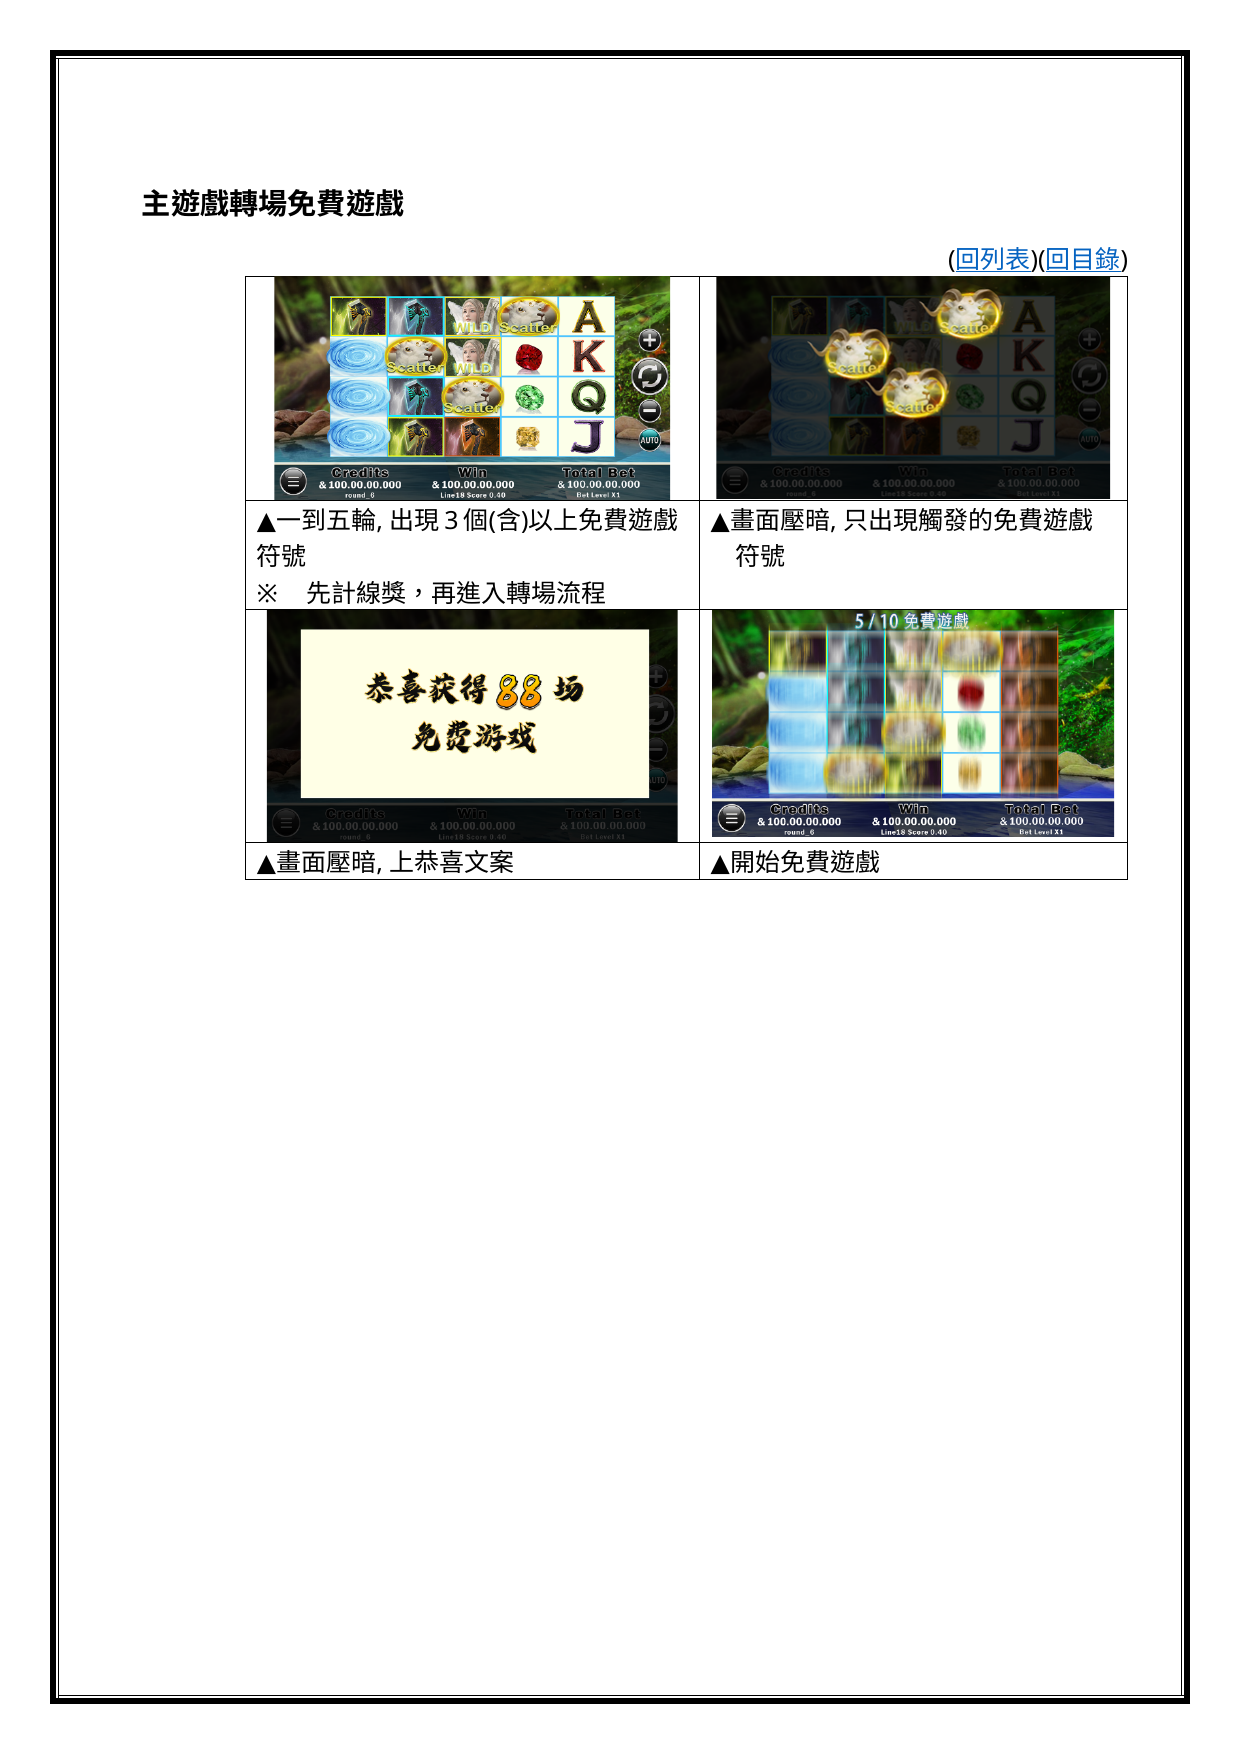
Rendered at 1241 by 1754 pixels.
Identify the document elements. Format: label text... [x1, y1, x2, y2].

table_cell ▲畫面壓暗, 上恭喜文案 [246, 843, 699, 879]
table_header [671, 277, 699, 499]
table_header [700, 277, 716, 499]
table_header [1111, 277, 1127, 499]
picture [274, 276, 671, 500]
table_cell ▲一到五輪, 出現3個(含)以上免費遊戲符號 先計線獎，再進入轉場流程 [246, 501, 699, 609]
picture [716, 276, 1111, 499]
table_header [246, 277, 274, 499]
table_cell [700, 610, 1127, 842]
text 主遊戲轉場免費遊戲 [112, 164, 1128, 239]
table_cell ▲畫面壓暗, 只出現觸發的免費遊戲符號 [700, 501, 1127, 609]
picture [266, 610, 678, 842]
table_cell [246, 610, 266, 842]
text (回列表)(回目錄) [171, 239, 1128, 276]
picture [712, 610, 1115, 837]
table_cell [678, 610, 699, 842]
table_cell ▲開始免費遊戲 [700, 843, 1127, 879]
